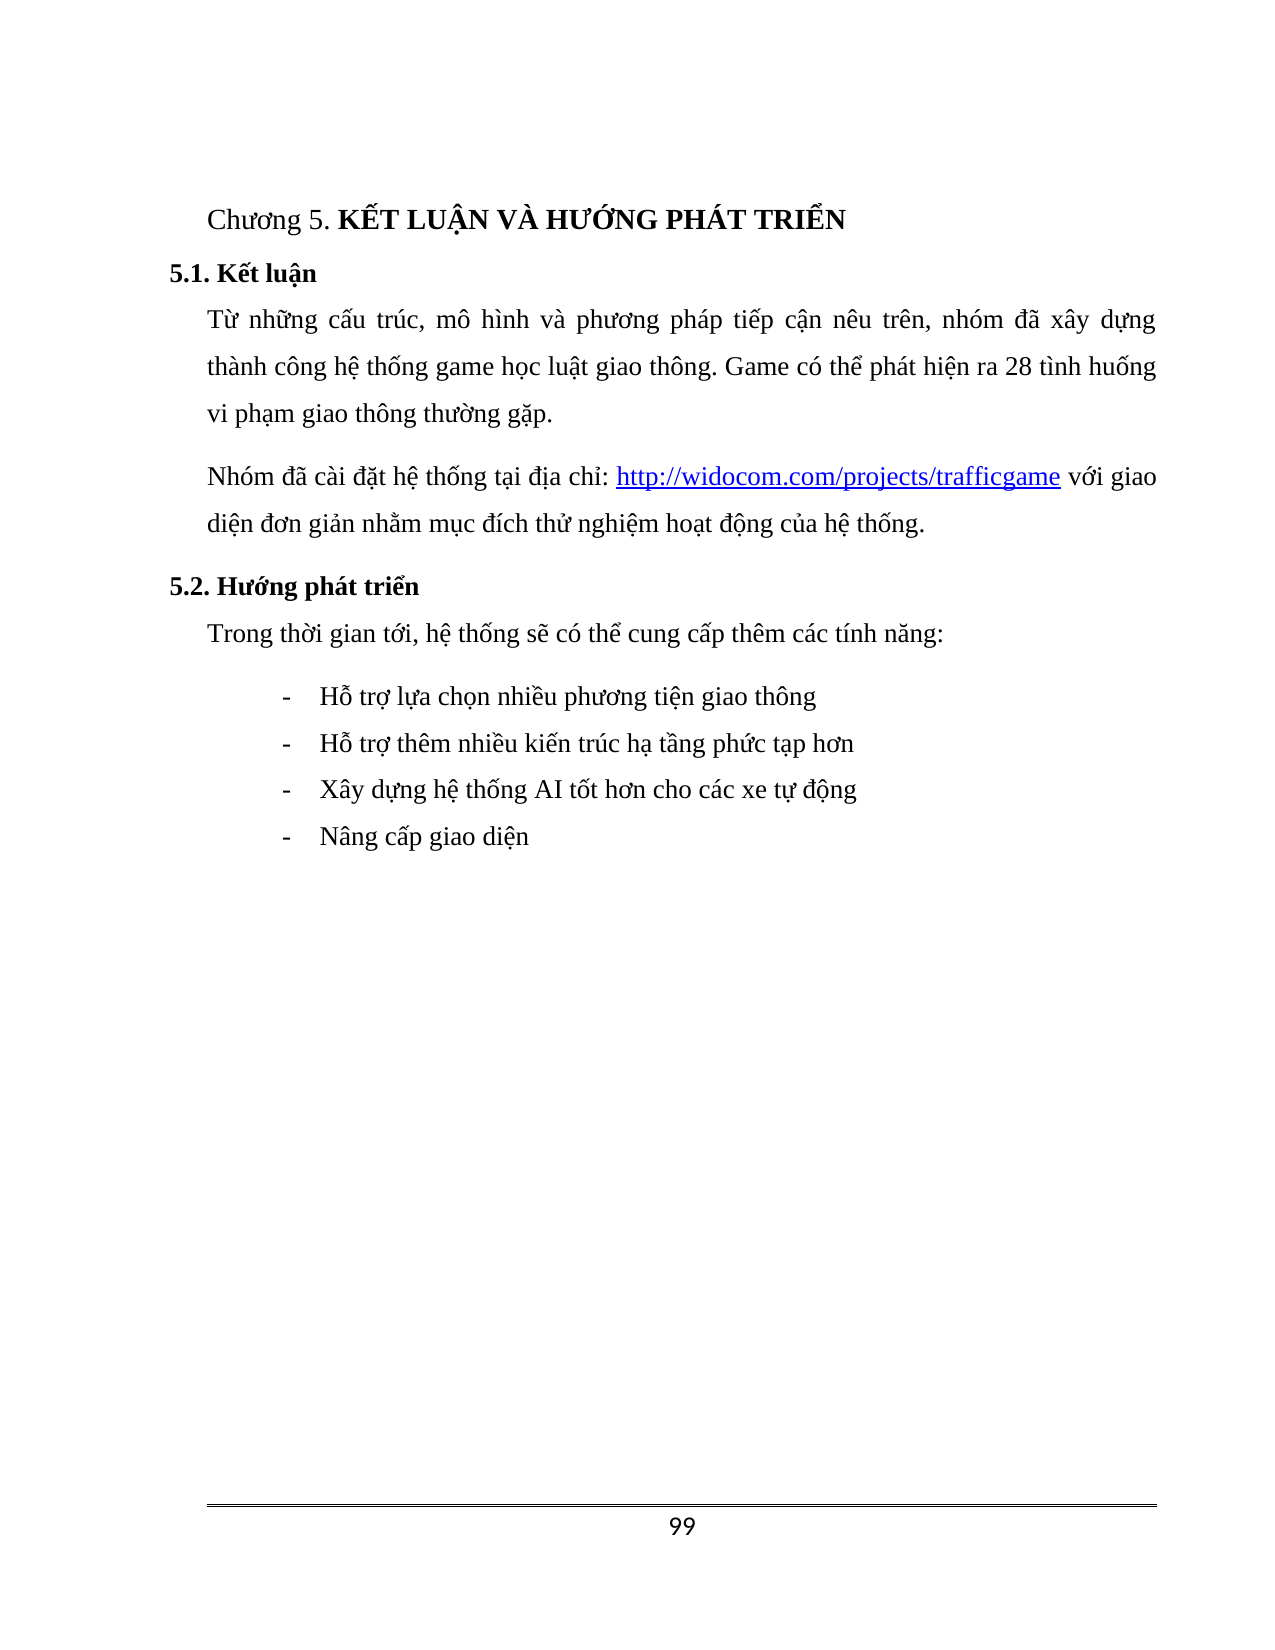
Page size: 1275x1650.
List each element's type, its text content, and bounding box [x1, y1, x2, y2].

list Nâng cấp giao diện [282, 820, 1157, 851]
list Hỗ trợ thêm nhiều kiến trúc hạ tầng phức tạp hơn [282, 727, 1157, 758]
subtitle KẾT LUẬN VÀ HƯỚNG PHÁT TRIỂN [207, 202, 1157, 236]
subtitle Kết luận [169, 257, 1157, 288]
text Trong thời gian tới, hệ thống sẽ có thể cung cấp thêm các tính năng: [207, 617, 1157, 648]
text Từ những cấu trúc, mô hình và phương pháp tiếp cận nêu trên, nhóm đã xây dựng thành công hệ thống game học luật giao thông. Game có thể phát hiện ra 28 tình huống vi phạm giao thông thường gặp. [207, 303, 1157, 428]
list Xây dựng hệ thống AI tốt hơn cho các xe tự động [282, 773, 1157, 804]
text Nhóm đã cài đặt hệ thống tại địa chỉ: http://widocom.com/projects/trafficgame với giao diện đơn giản nhằm mục đích thử nghiệm hoạt động của hệ thống. [207, 460, 1157, 538]
subtitle Hướng phát triển [169, 570, 1157, 601]
list Hỗ trợ lựa chọn nhiều phương tiện giao thông [282, 680, 1157, 711]
